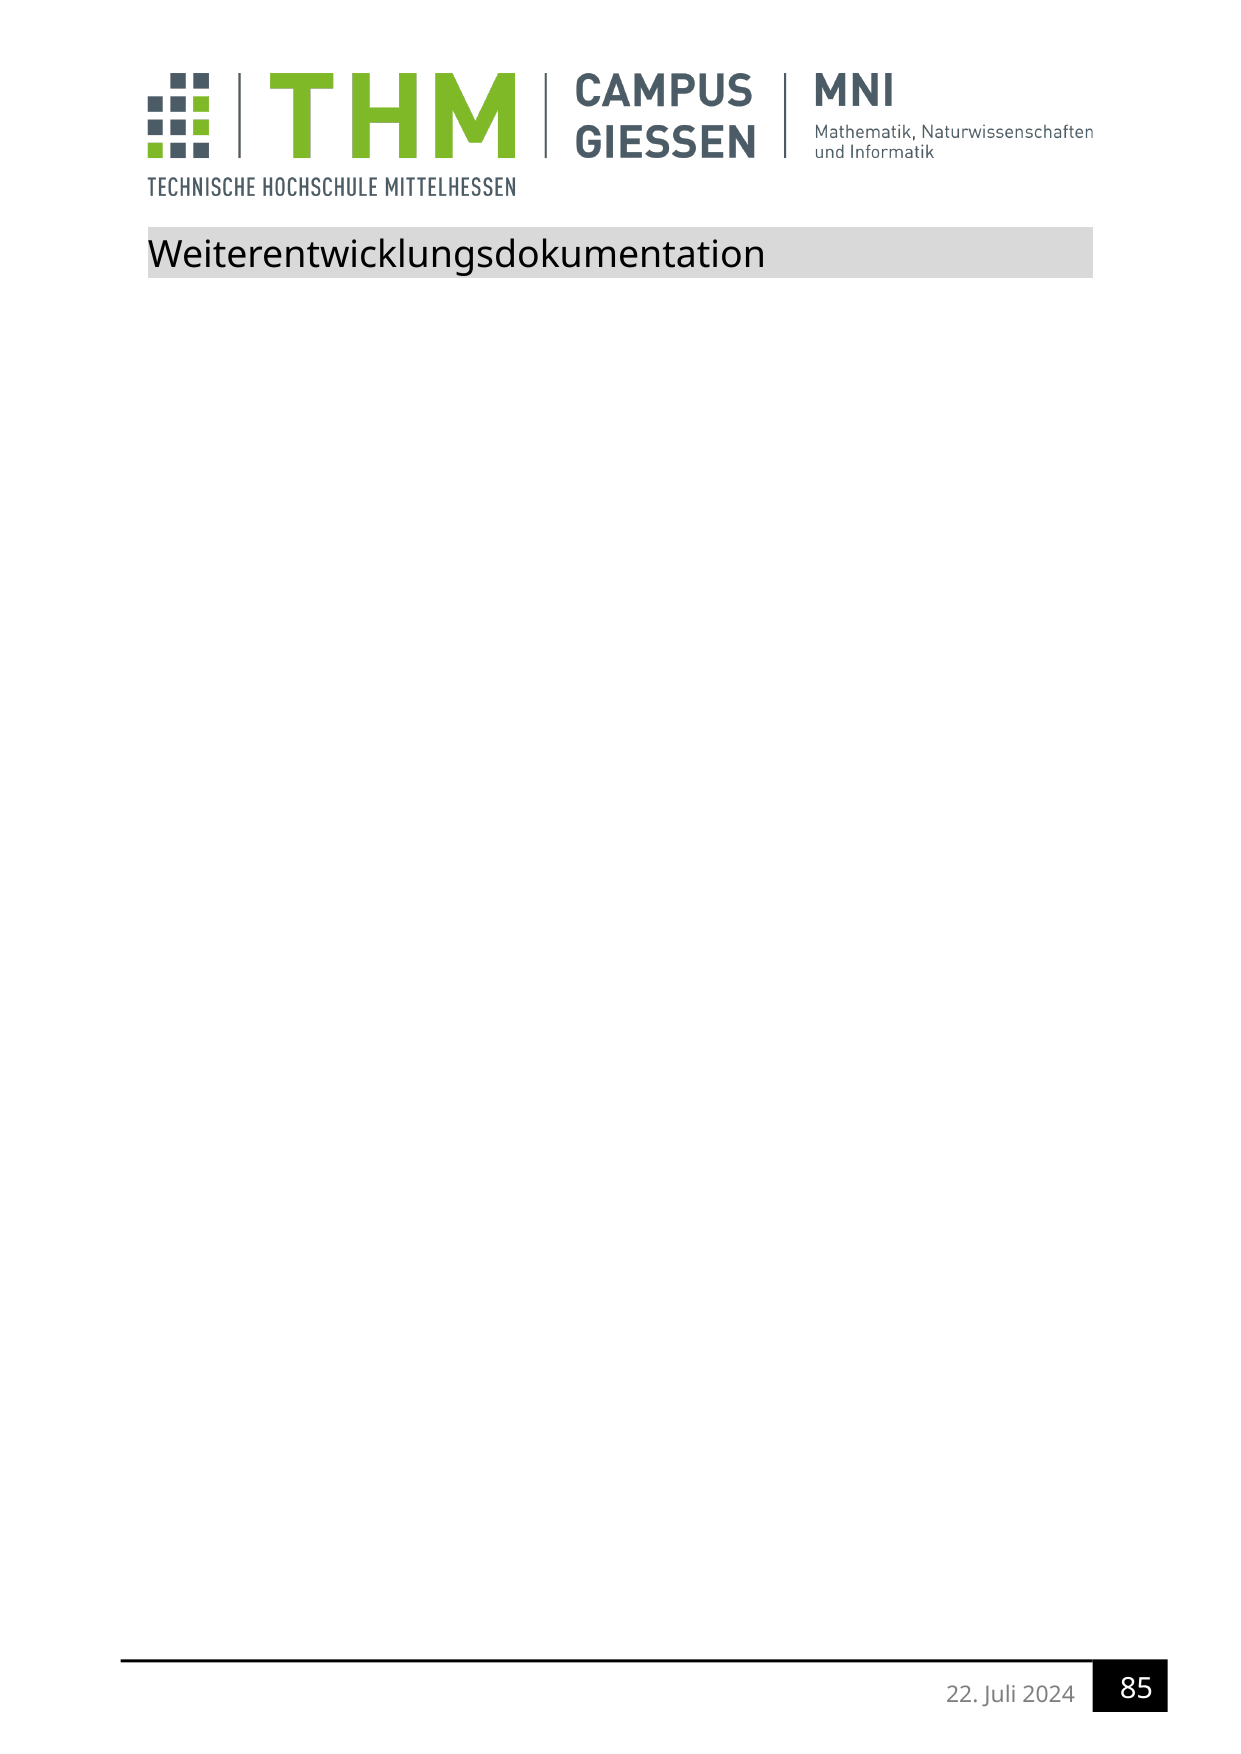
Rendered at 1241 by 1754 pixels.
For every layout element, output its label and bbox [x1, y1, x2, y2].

picture [147, 73, 1093, 196]
